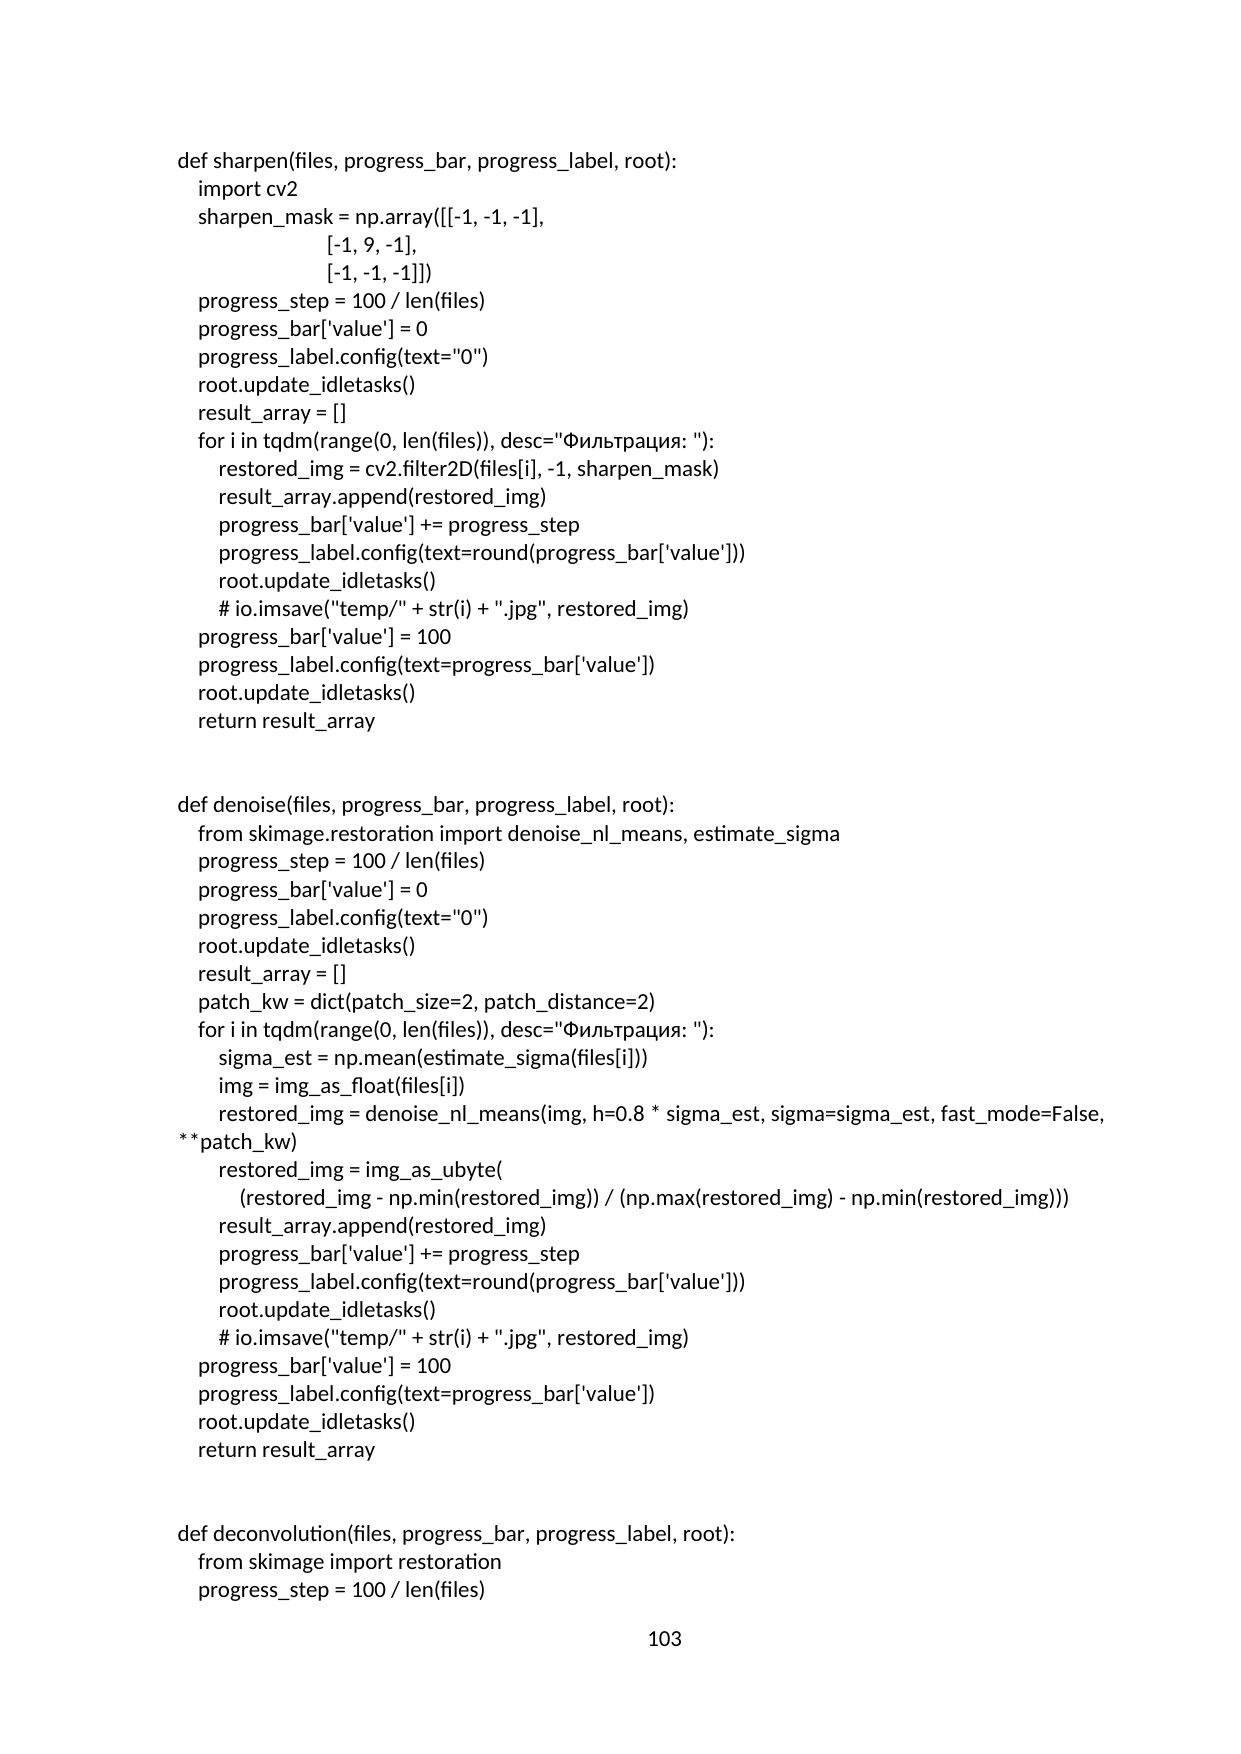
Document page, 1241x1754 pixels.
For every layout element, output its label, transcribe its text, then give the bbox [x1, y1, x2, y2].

text result_array.append(restored_img) [177, 1211, 1152, 1239]
text [-1, 9, -1], [177, 230, 1152, 258]
text def sharpen(files, progress_bar, progress_label, root): [177, 146, 1152, 174]
text from skimage import restoration [177, 1547, 1152, 1575]
text return result_array [177, 707, 1152, 734]
text [-1, -1, -1]]) [177, 258, 1152, 286]
text (restored_img - np.min(restored_img)) / (np.max(restored_img) - np.min(restored_img))) [177, 1183, 1152, 1211]
text progress_label.config(text="0") [177, 903, 1152, 931]
text root.update_idletasks() [177, 370, 1152, 398]
text result_array = [] [177, 398, 1152, 426]
text sigma_est = np.mean(estimate_sigma(files[i])) [177, 1043, 1152, 1071]
text progress_step = 100 / len(files) [177, 847, 1152, 875]
text progress_bar['value'] = 100 [177, 1351, 1152, 1379]
text progress_label.config(text=round(progress_bar['value'])) [177, 1267, 1152, 1295]
text progress_step = 100 / len(files) [177, 286, 1152, 314]
text root.update_idletasks() [177, 1407, 1152, 1435]
text restored_img = img_as_ubyte( [177, 1155, 1152, 1183]
text sharpen_mask = np.array([[-1, -1, -1], [177, 202, 1152, 230]
text progress_label.config(text="0") [177, 342, 1152, 370]
text # io.imsave("temp/" + str(i) + ".jpg", restored_img) [177, 594, 1152, 622]
text progress_label.config(text=round(progress_bar['value'])) [177, 538, 1152, 566]
text restored_img = denoise_nl_means(img, h=0.8 * sigma_est, sigma=sigma_est, fast_mode=False, **patch_kw) [177, 1099, 1152, 1155]
text result_array = [] [177, 959, 1152, 987]
text progress_bar['value'] = 0 [177, 875, 1152, 903]
text # io.imsave("temp/" + str(i) + ".jpg", restored_img) [177, 1323, 1152, 1351]
text for i in tqdm(range(0, len(files)), desc="Фильтрация: "): [177, 426, 1152, 454]
text result_array.append(restored_img) [177, 482, 1152, 510]
text progress_step = 100 / len(files) [177, 1575, 1152, 1603]
text progress_bar['value'] = 100 [177, 622, 1152, 651]
text import cv2 [177, 174, 1152, 202]
text def denoise(files, progress_bar, progress_label, root): [177, 791, 1152, 819]
text progress_bar['value'] += progress_step [177, 1239, 1152, 1267]
text restored_img = cv2.filter2D(files[i], -1, sharpen_mask) [177, 454, 1152, 482]
text progress_bar['value'] += progress_step [177, 510, 1152, 538]
text img = img_as_float(files[i]) [177, 1071, 1152, 1099]
text root.update_idletasks() [177, 931, 1152, 959]
text def deconvolution(files, progress_bar, progress_label, root): [177, 1519, 1152, 1547]
text root.update_idletasks() [177, 1295, 1152, 1323]
text for i in tqdm(range(0, len(files)), desc="Фильтрация: "): [177, 1015, 1152, 1043]
text root.update_idletasks() [177, 678, 1152, 707]
text progress_label.config(text=progress_bar['value']) [177, 1379, 1152, 1407]
text return result_array [177, 1435, 1152, 1463]
text from skimage.restoration import denoise_nl_means, estimate_sigma [177, 819, 1152, 847]
text progress_bar['value'] = 0 [177, 314, 1152, 342]
text patch_kw = dict(patch_size=2, patch_distance=2) [177, 987, 1152, 1015]
text progress_label.config(text=progress_bar['value']) [177, 651, 1152, 678]
text root.update_idletasks() [177, 566, 1152, 594]
